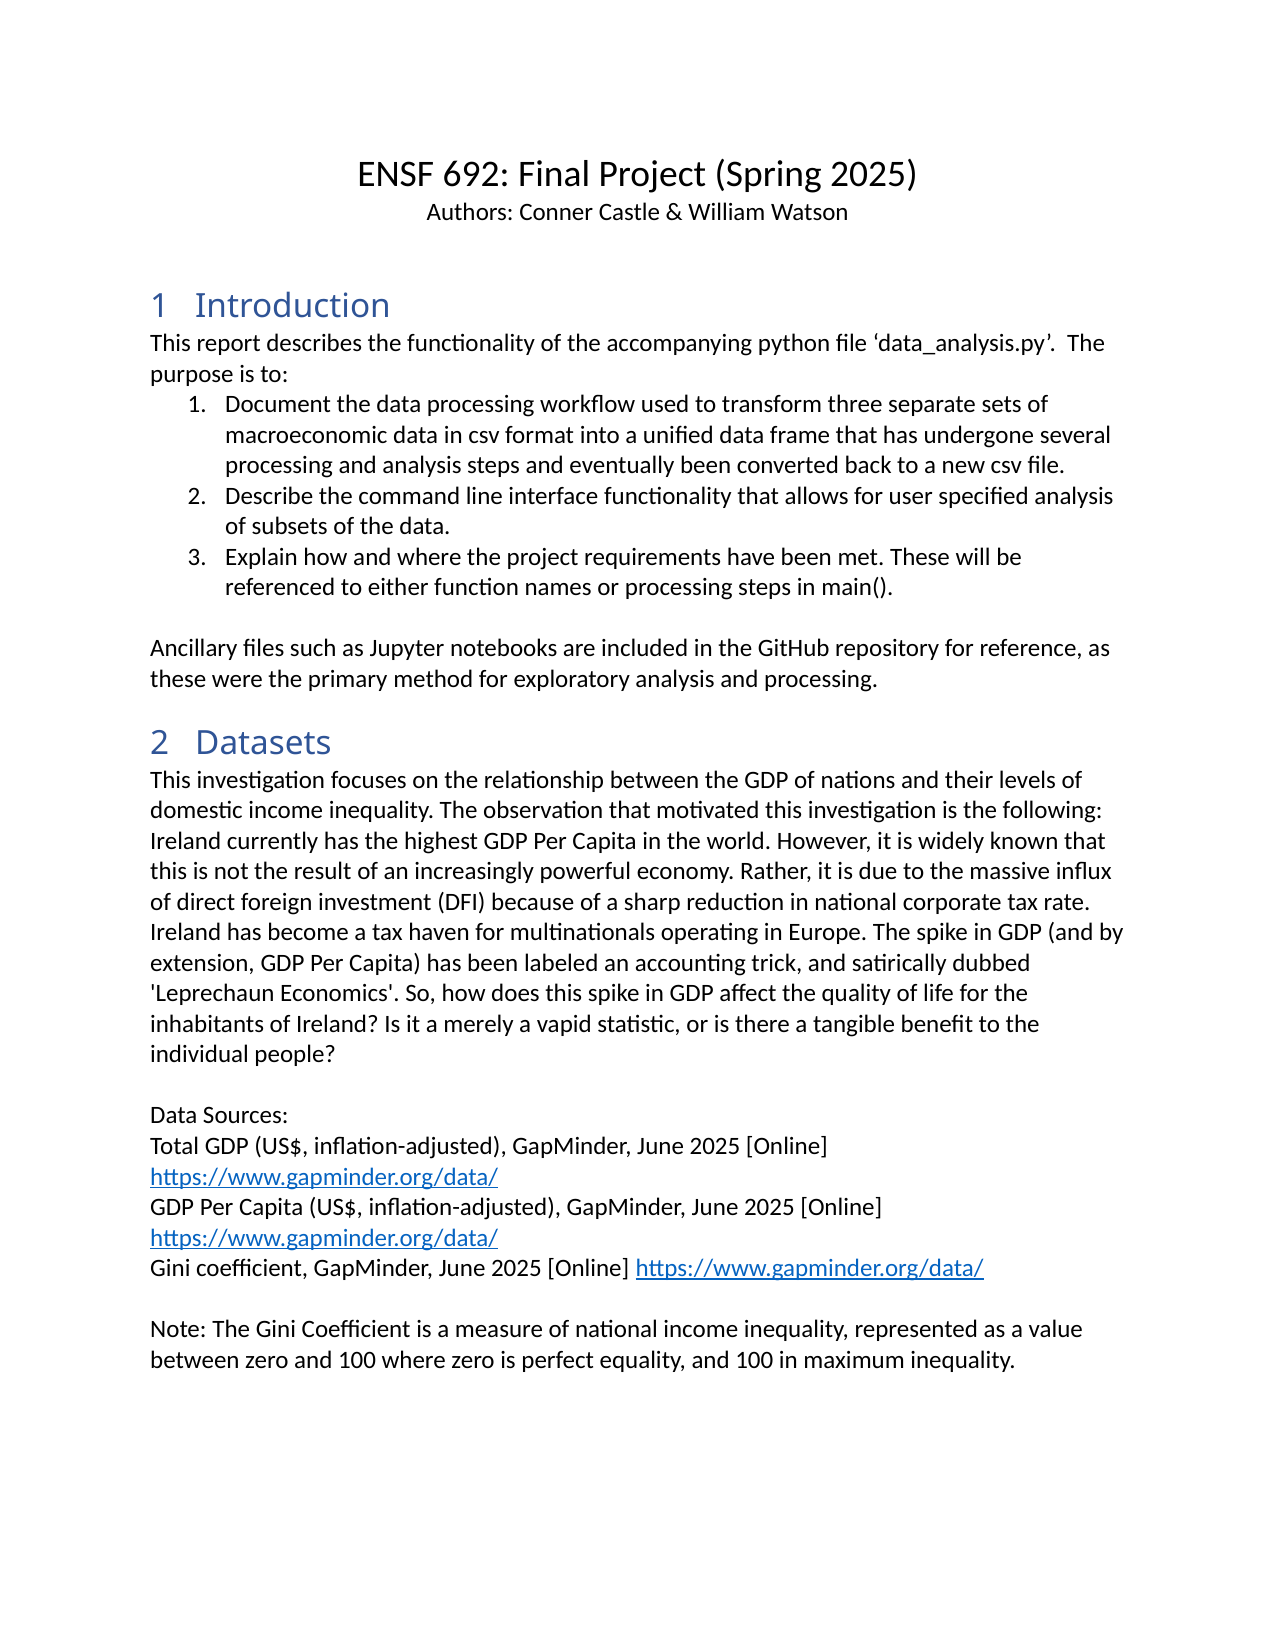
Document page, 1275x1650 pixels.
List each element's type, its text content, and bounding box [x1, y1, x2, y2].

list Document the data processing workflow used to transform three separate sets of macroeconomic data in csv format into a unified data frame that has undergone several processing and analysis steps and eventually been converted back to a new csv file. [187, 388, 1125, 480]
text This investigation focuses on the relationship between the GDP of nations and their levels of domestic income inequality. The observation that motivated this investigation is the following: Ireland currently has the highest GDP Per Capita in the world. However, it is widely known that this is not the result of an increasingly powerful economy. Rather, it is due to the massive influx of direct foreign investment (DFI) because of a sharp reduction in national corporate tax rate. Ireland has become a tax haven for multinationals operating in Europe. The spike in GDP (and by extension, GDP Per Capita) has been labeled an accounting trick, and satirically dubbed 'Leprechaun Economics'. So, how does this spike in GDP affect the quality of life for the inhabitants of Ireland? Is it a merely a vapid statistic, or is there a tangible benefit to the individual people? [150, 764, 1125, 1069]
text Note: The Gini Coefficient is a measure of national income inequality, represented as a value between zero and 100 where zero is perfect equality, and 100 in maximum inequality. [150, 1313, 1125, 1374]
list Describe the command line interface functionality that allows for user specified analysis of subsets of the data. [187, 480, 1125, 541]
text Ancillary files such as Jupyter notebooks are included in the GitHub repository for reference, as these were the primary method for exploratory analysis and processing. [150, 632, 1125, 693]
text Authors: Conner Castle & William Watson [150, 196, 1125, 226]
text Total GDP (US$, inflation-adjusted), GapMinder, June 2025 [Online] https://www.gapminder.org/data/ [150, 1130, 1125, 1191]
text GDP Per Capita (US$, inflation-adjusted), GapMinder, June 2025 [Online] https://www.gapminder.org/data/ [150, 1191, 1125, 1252]
text This report describes the functionality of the accompanying python file ‘data_analysis.py’. The purpose is to: [150, 327, 1125, 388]
text Data Sources: [150, 1100, 1125, 1130]
text ENSF 692: Final Project (Spring 2025) [150, 150, 1125, 196]
subtitle Introduction [150, 282, 1125, 327]
text Gini coefficient, GapMinder, June 2025 [Online] https://www.gapminder.org/data/ [150, 1252, 1125, 1283]
subtitle Datasets [150, 718, 1125, 764]
list Explain how and where the project requirements have been met. These will be referenced to either function names or processing steps in main(). [187, 541, 1125, 602]
